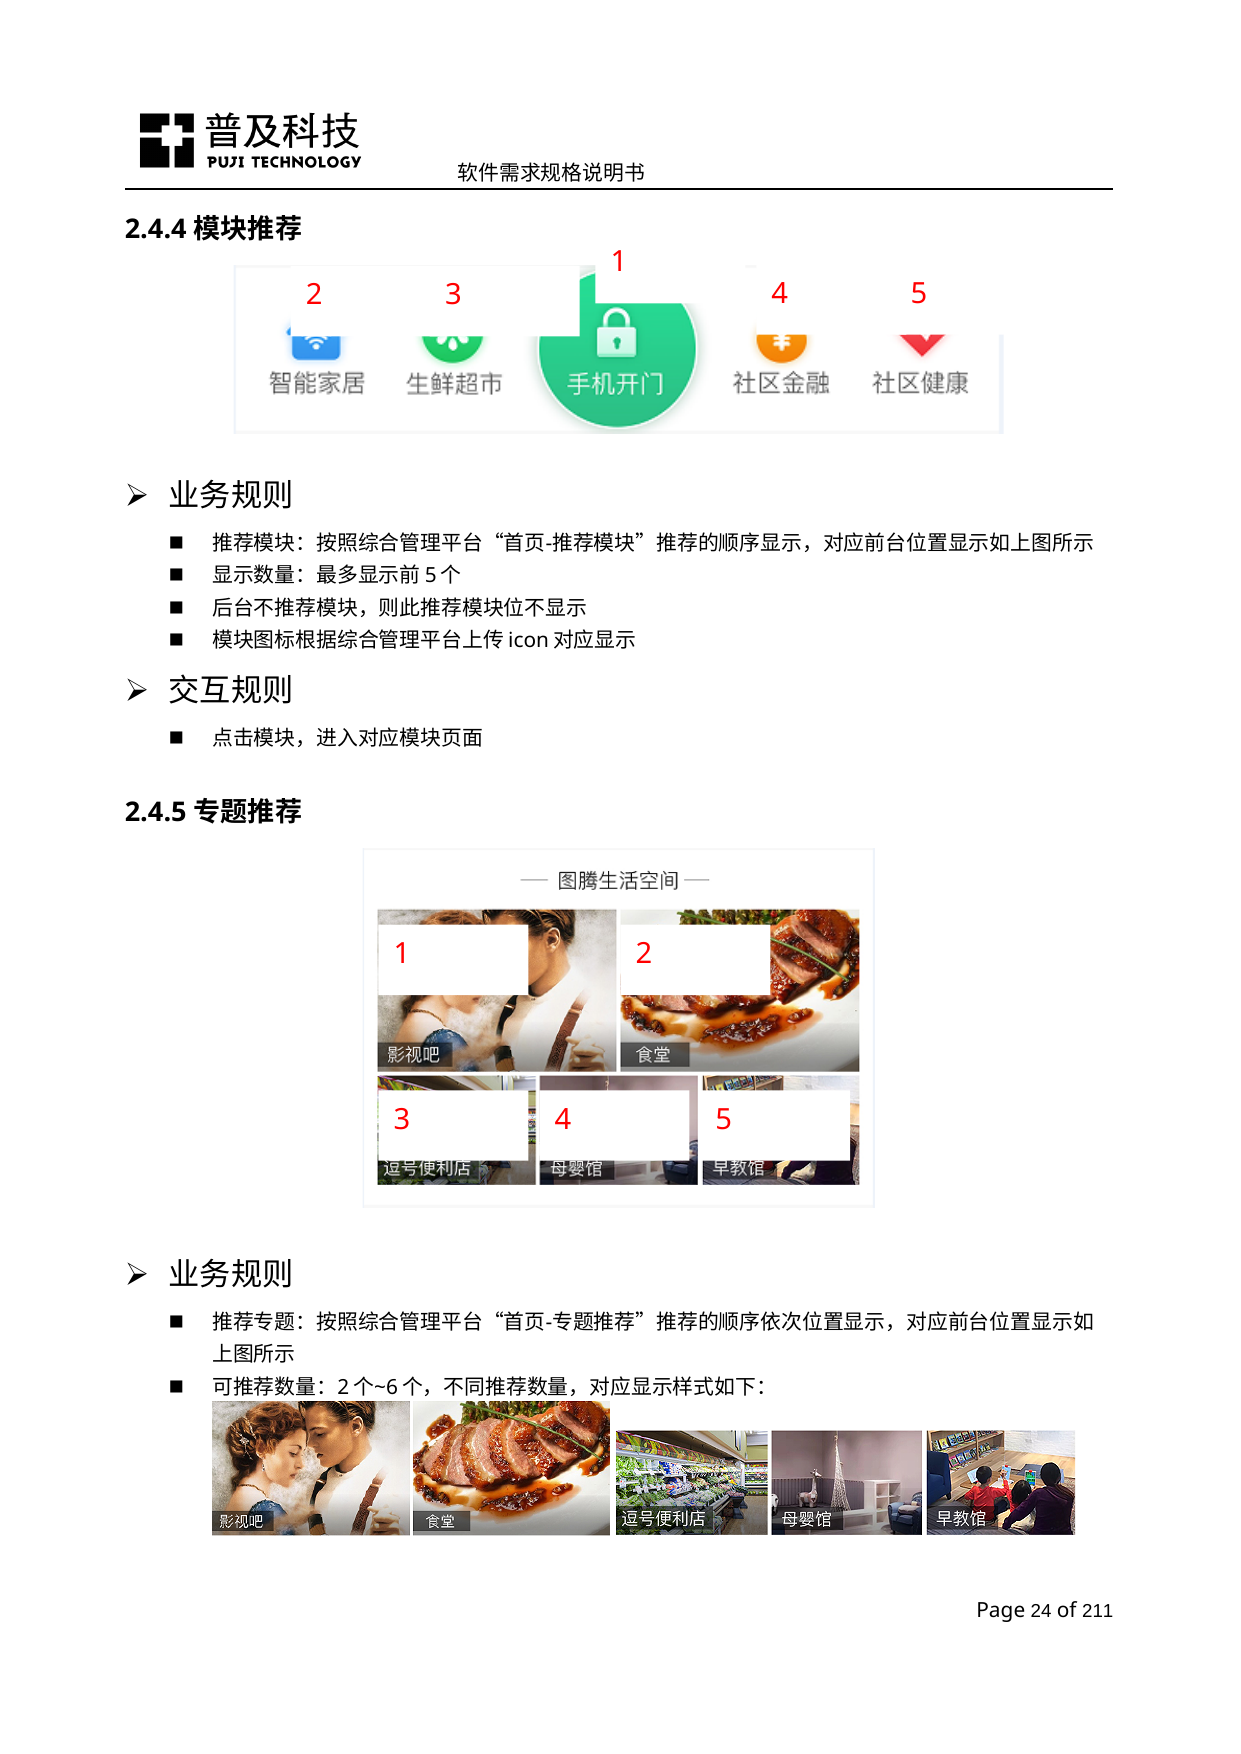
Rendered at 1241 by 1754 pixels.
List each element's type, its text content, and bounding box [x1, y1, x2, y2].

picture [615, 1429, 1076, 1536]
list 后台不推荐模块，则此推荐模块位不显示 [168, 590, 1113, 623]
subtitle 模块推荐 [124, 194, 1113, 259]
picture [212, 1401, 610, 1536]
picture [124, 103, 365, 180]
list 模块图标根据综合管理平台上传icon对应显示 [168, 623, 1113, 655]
picture [362, 848, 875, 1208]
list 业务规则 [124, 460, 1113, 525]
subtitle 专题推荐 [124, 778, 1113, 843]
list 交互规则 [124, 655, 1113, 720]
picture [233, 265, 1004, 434]
list 可推荐数量：2个~6个，不同推荐数量，对应显示样式如下： [168, 1369, 1113, 1401]
list 显示数量：最多显示前5个 [168, 558, 1113, 590]
list 业务规则 [124, 1239, 1113, 1304]
list 点击模块，进入对应模块页面 [168, 720, 1113, 753]
list 推荐模块：按照综合管理平台“首页-推荐模块”推荐的顺序显示，对应前台位置显示如上图所示 [168, 525, 1113, 558]
list 推荐专题：按照综合管理平台“首页-专题推荐”推荐的顺序依次位置显示，对应前台位置显示如上图所示 [168, 1304, 1113, 1369]
